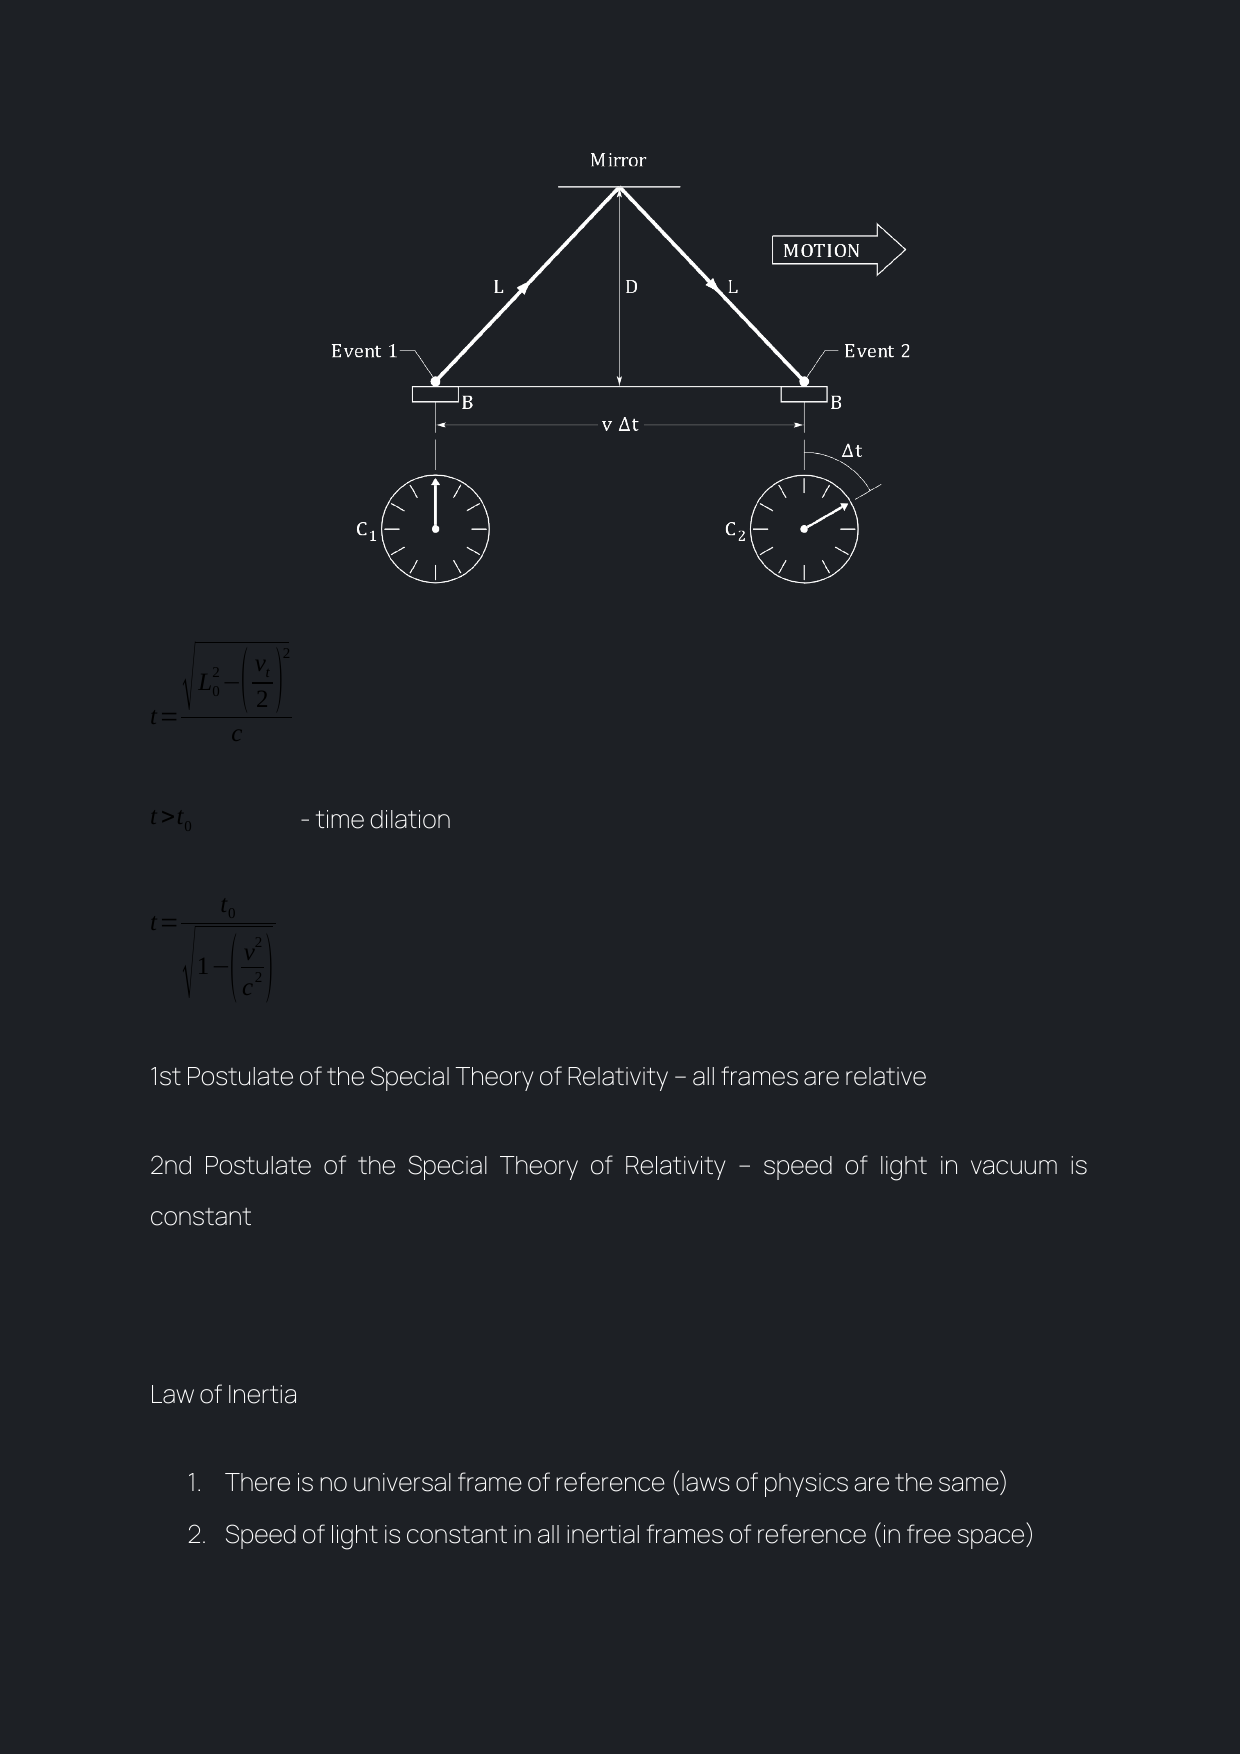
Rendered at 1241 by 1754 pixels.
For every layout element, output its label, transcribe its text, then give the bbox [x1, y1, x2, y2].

subtitle Law of Inertia [150, 1376, 1090, 1411]
list There is no universal frame of reference (laws of physics are the same) [187, 1465, 1090, 1499]
text 1st Postulate of the Special Theory of Relativity – all frames are relative [150, 1059, 1090, 1093]
text - time dilation [150, 801, 1090, 836]
text 2nd Postulate of the Special Theory of Relativity – speed of light in vacuum is constant [150, 1148, 1090, 1233]
list Speed of light is constant in all inertial frames of reference (in free space) [187, 1516, 1090, 1551]
picture [330, 150, 910, 586]
